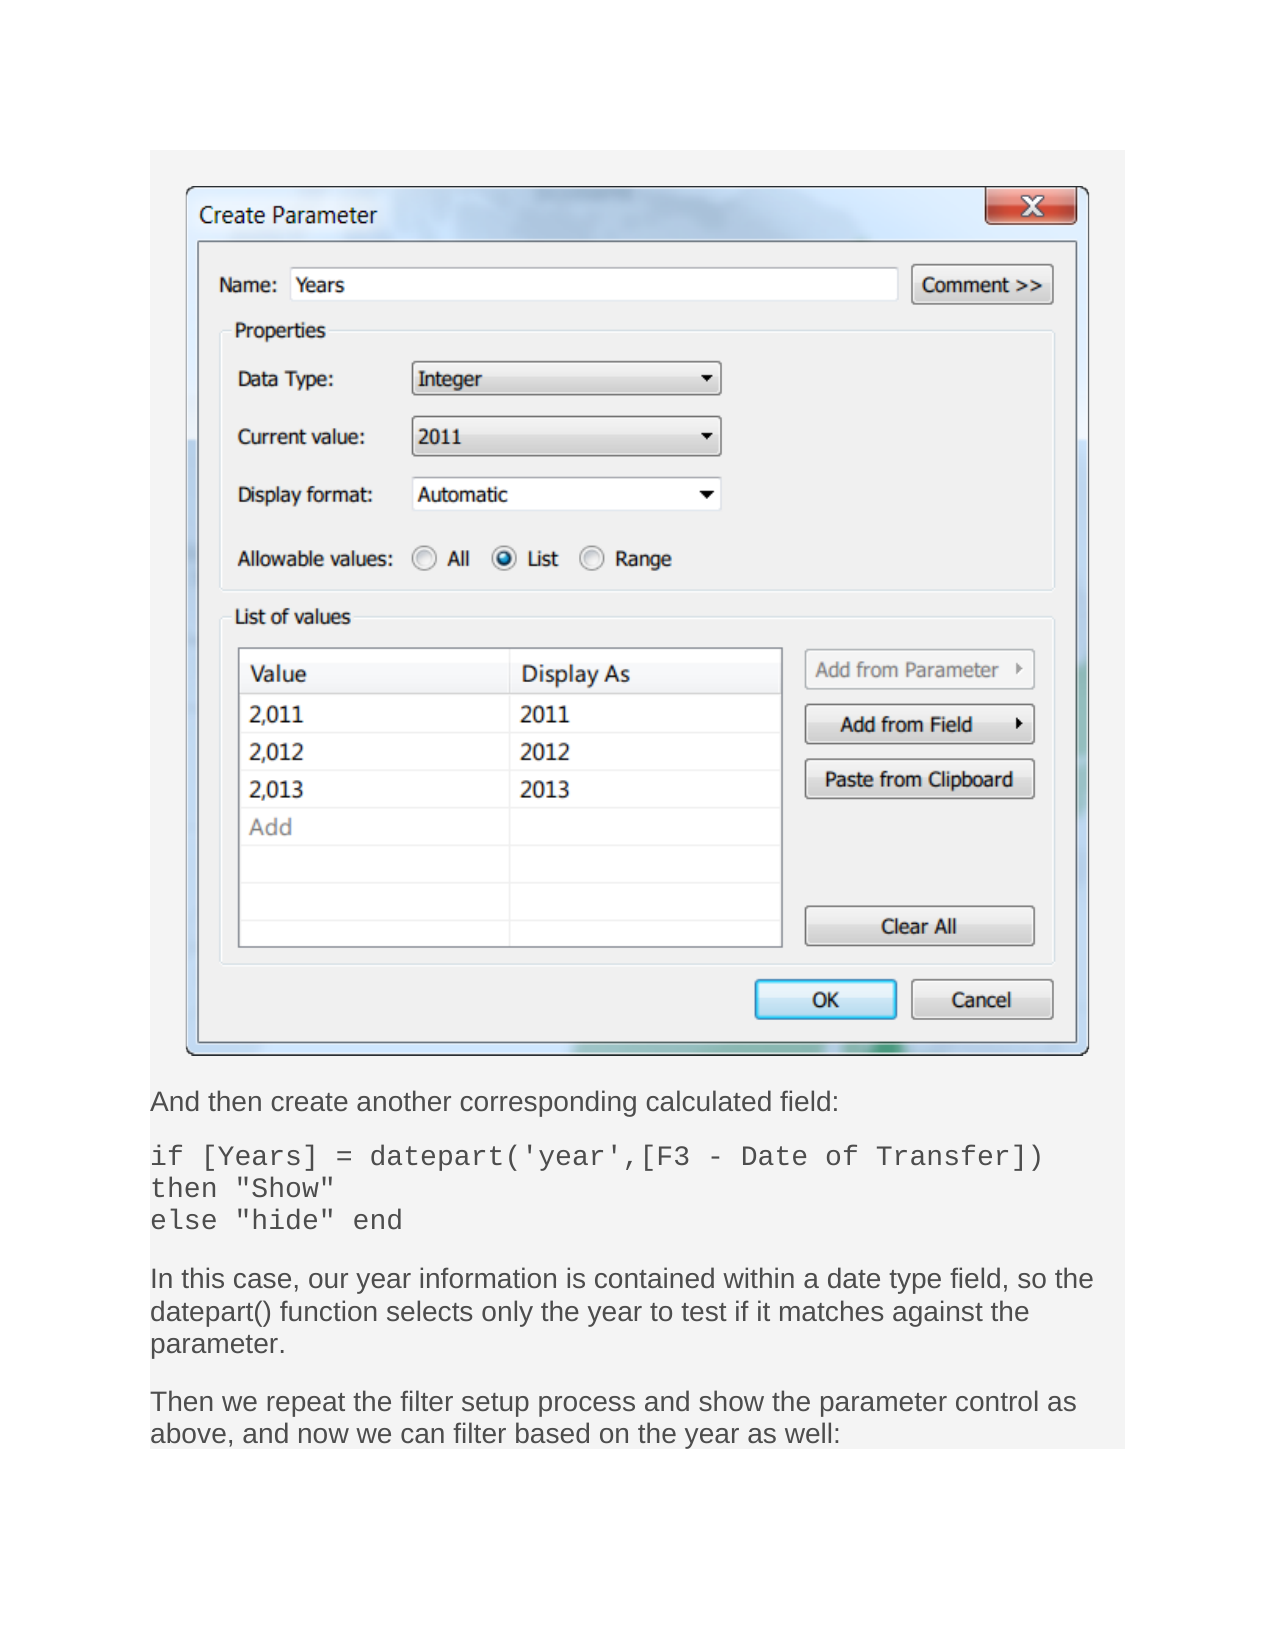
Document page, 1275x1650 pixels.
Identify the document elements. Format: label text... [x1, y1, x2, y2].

text Then we repeat the filter setup process and show the parameter control as above, and now we can filter based on the year as well: [150, 1385, 1125, 1449]
text And then create another corresponding calculated field: [150, 1084, 1125, 1117]
text if [Years] = datepart('year',[F3 - Date of Transfer]) then "Show" else "hide" end [150, 1142, 1125, 1237]
picture [185, 186, 1090, 1056]
text In this case, our year information is contained within a date type field, so the datepart() function selects only the year to test if it matches against the parameter. [150, 1262, 1125, 1360]
